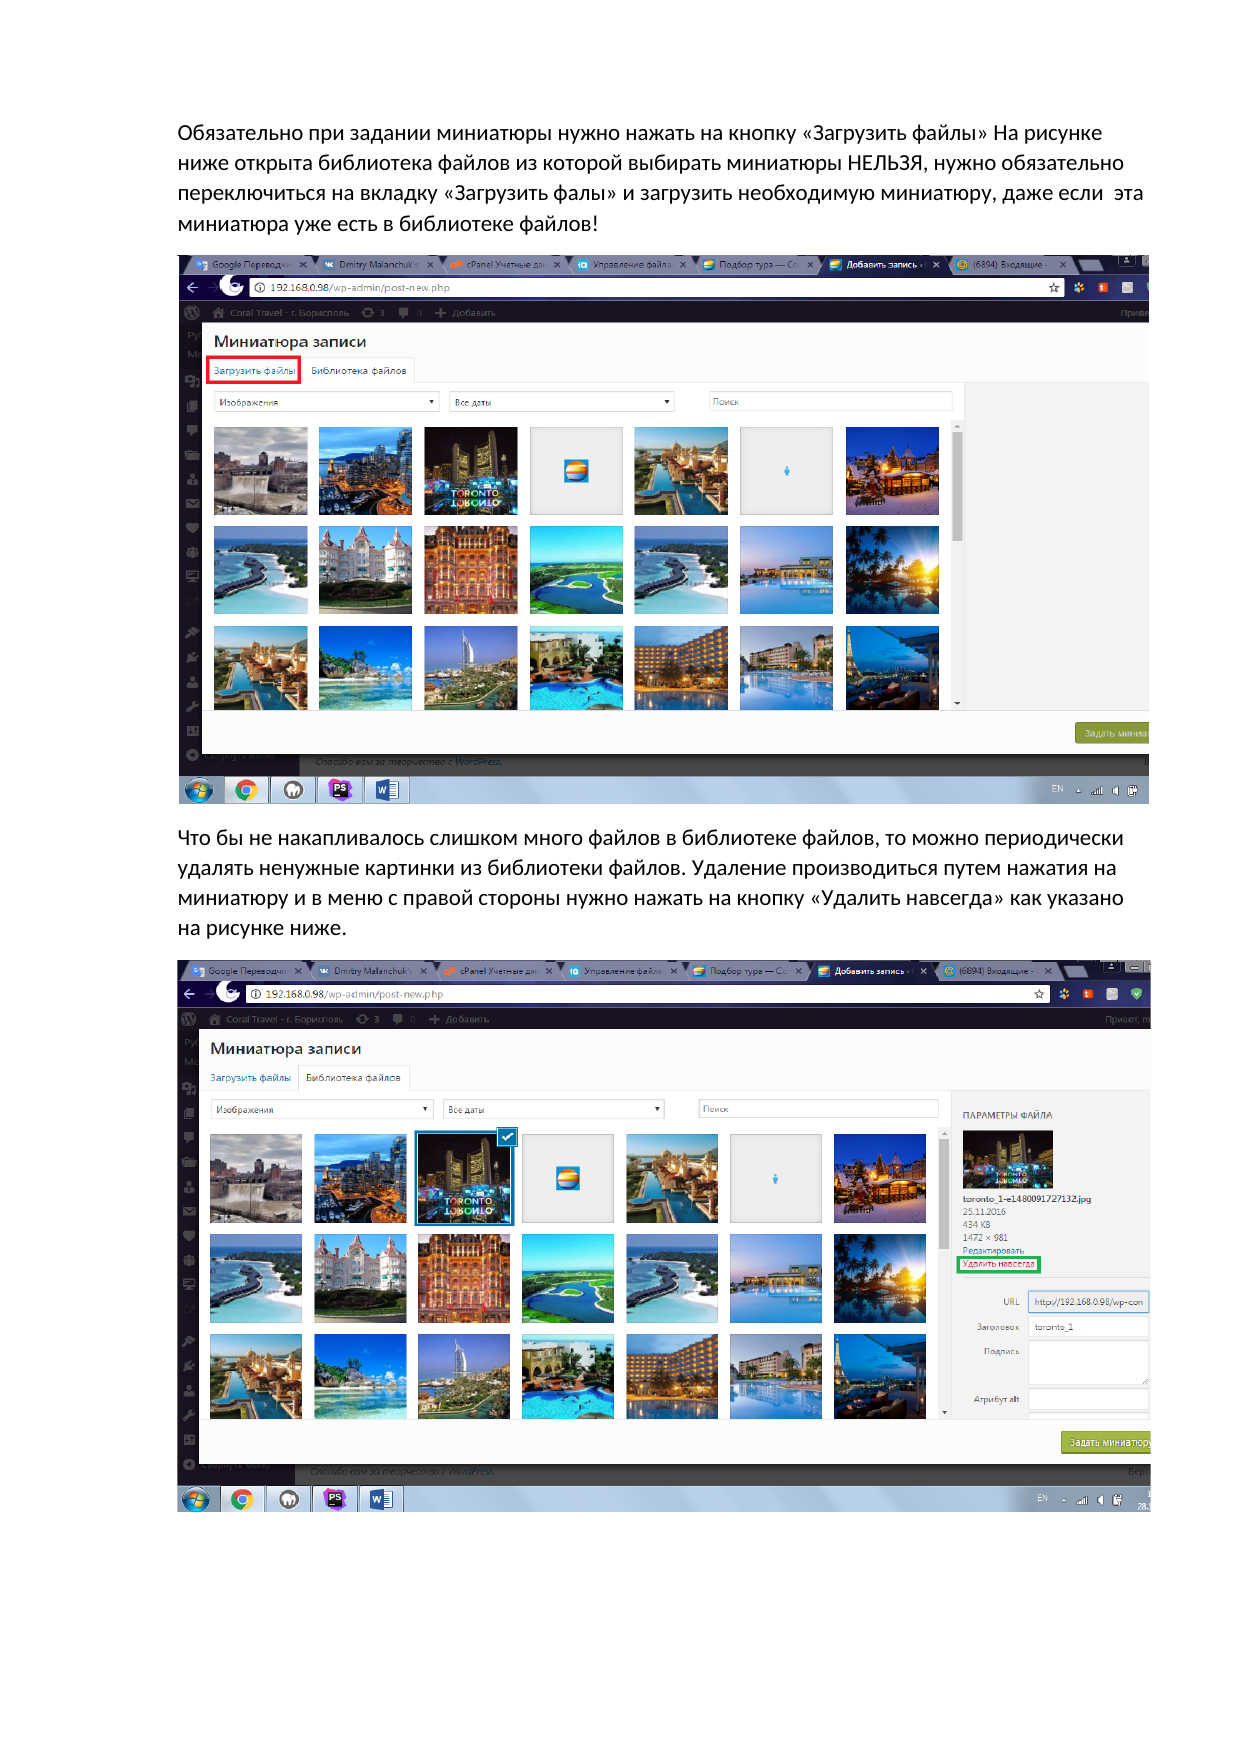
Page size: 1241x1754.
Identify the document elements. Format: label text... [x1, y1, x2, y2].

text Обязательно при задании миниатюры нужно нажать на кнопку «Загрузить файлы» На рисунке ниже открыта библиотека файлов из которой выбирать миниатюры НЕЛЬЗЯ, нужно обязательно переключиться на вкладку «Загрузить фалы» и загрузить необходимую миниатюру, даже если эта миниатюра уже есть в библиотеке файлов! [177, 118, 1152, 237]
text Что бы не накапливалось слишком много файлов в библиотеке файлов, то можно периодически удалять ненужные картинки из библиотеки файлов. Удаление производиться путем нажатия на миниатюру и в меню с правой стороны нужно нажать на кнопку «Удалить навсегда» как указано на рисунке ниже. [177, 823, 1152, 942]
picture [177, 255, 1149, 804]
picture [177, 960, 1151, 1512]
